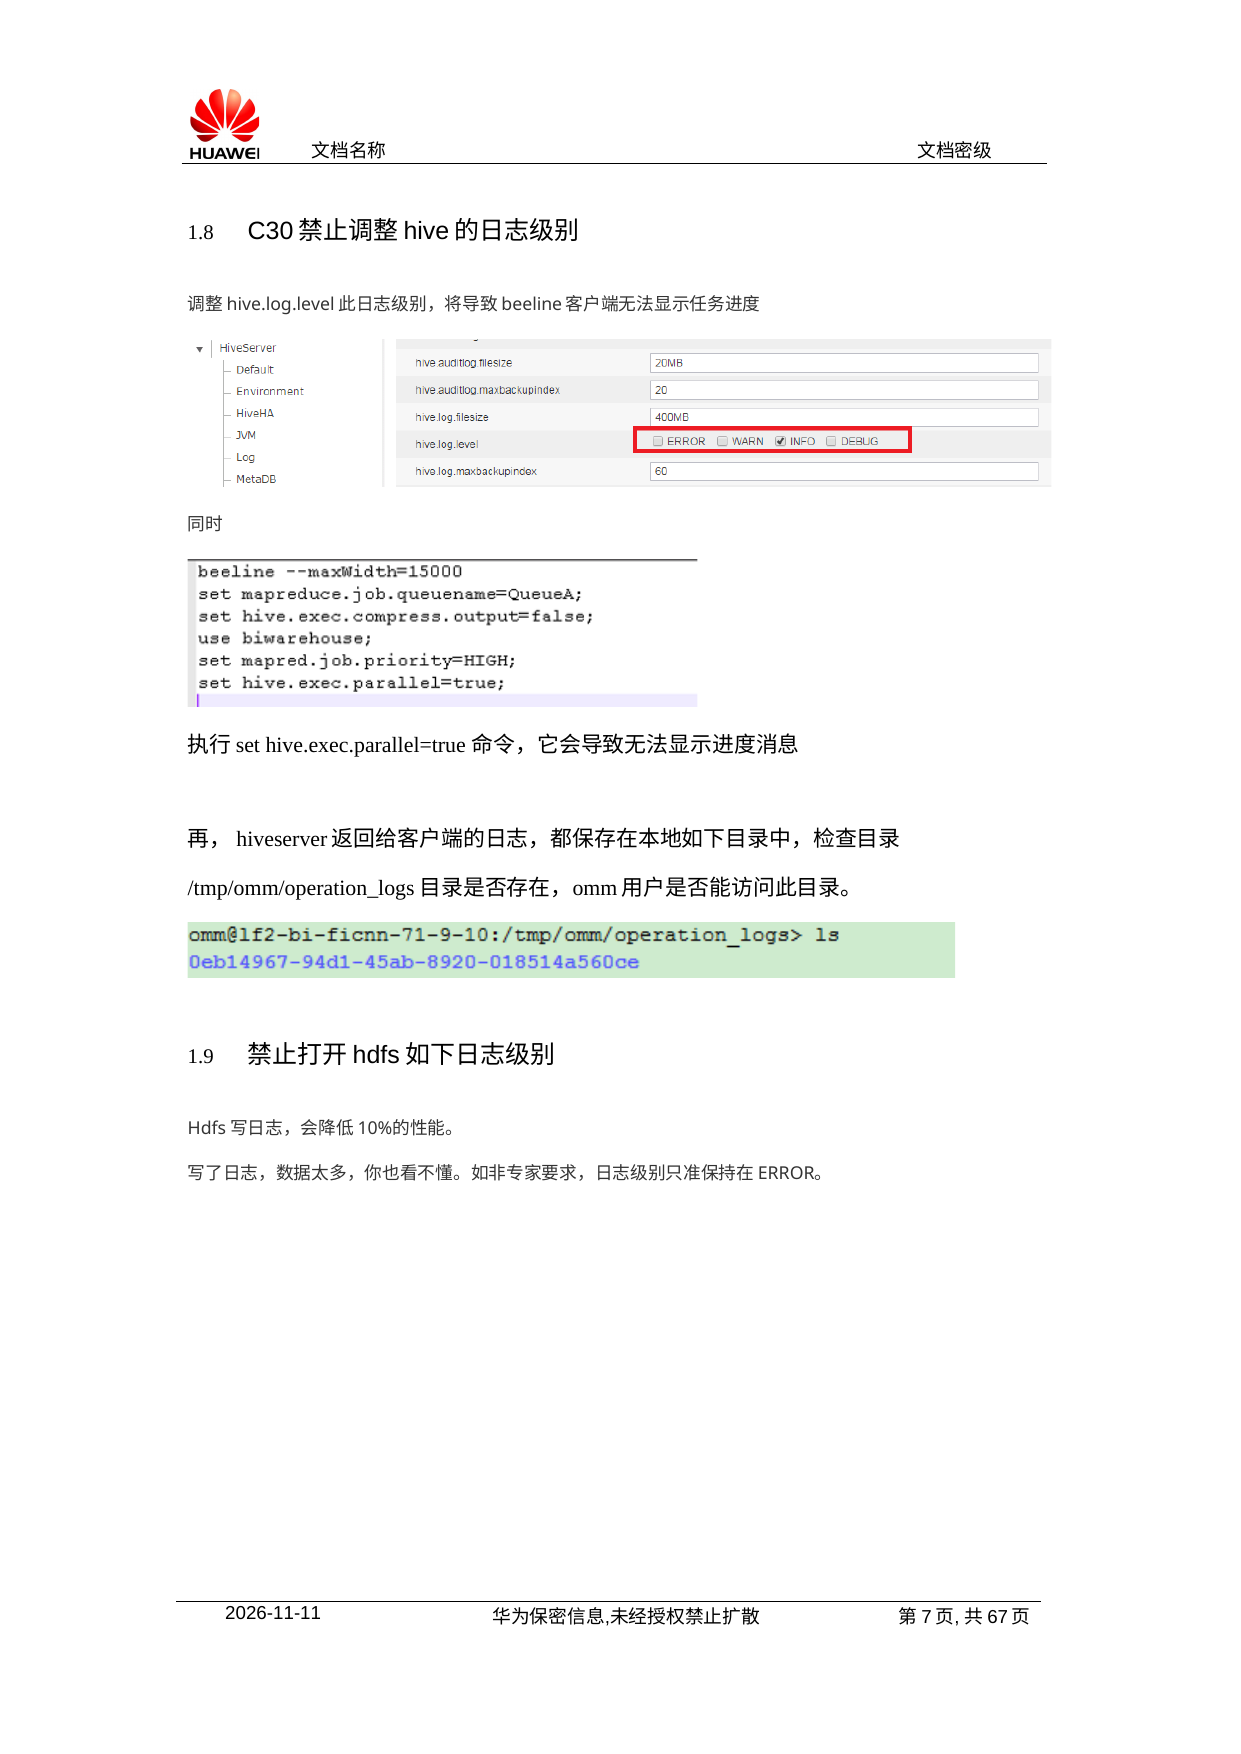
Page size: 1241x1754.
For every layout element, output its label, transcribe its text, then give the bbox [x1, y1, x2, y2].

subtitle 禁止打开hdfs如下日志级别 [187, 1020, 1053, 1085]
text 调整hive.log.level此日志级别，将导致beeline客户端无法显示任务进度 [187, 286, 1053, 319]
picture [187, 559, 698, 707]
text 同时 [187, 507, 1053, 539]
text 执行set hive.exec.parallel=true 命令，它会导致无法显示进度消息 [187, 727, 1053, 759]
text 写了日志，数据太多，你也看不懂。如非专家要求，日志级别只准保持在ERROR。 [187, 1156, 1053, 1188]
picture [187, 339, 1052, 487]
text 再， hiveserver返回给客户端的日志，都保存在本地如下目录中，检查目录 /tmp/omm/operation_logs目录是否存在，omm用户是否能访问此目录。 [187, 821, 1053, 902]
subtitle C30禁止调整hive的日志级别 [187, 196, 1053, 261]
text Hdfs写日志，会降低10%的性能。 [187, 1110, 1053, 1143]
picture [187, 922, 956, 978]
picture [190, 89, 260, 159]
